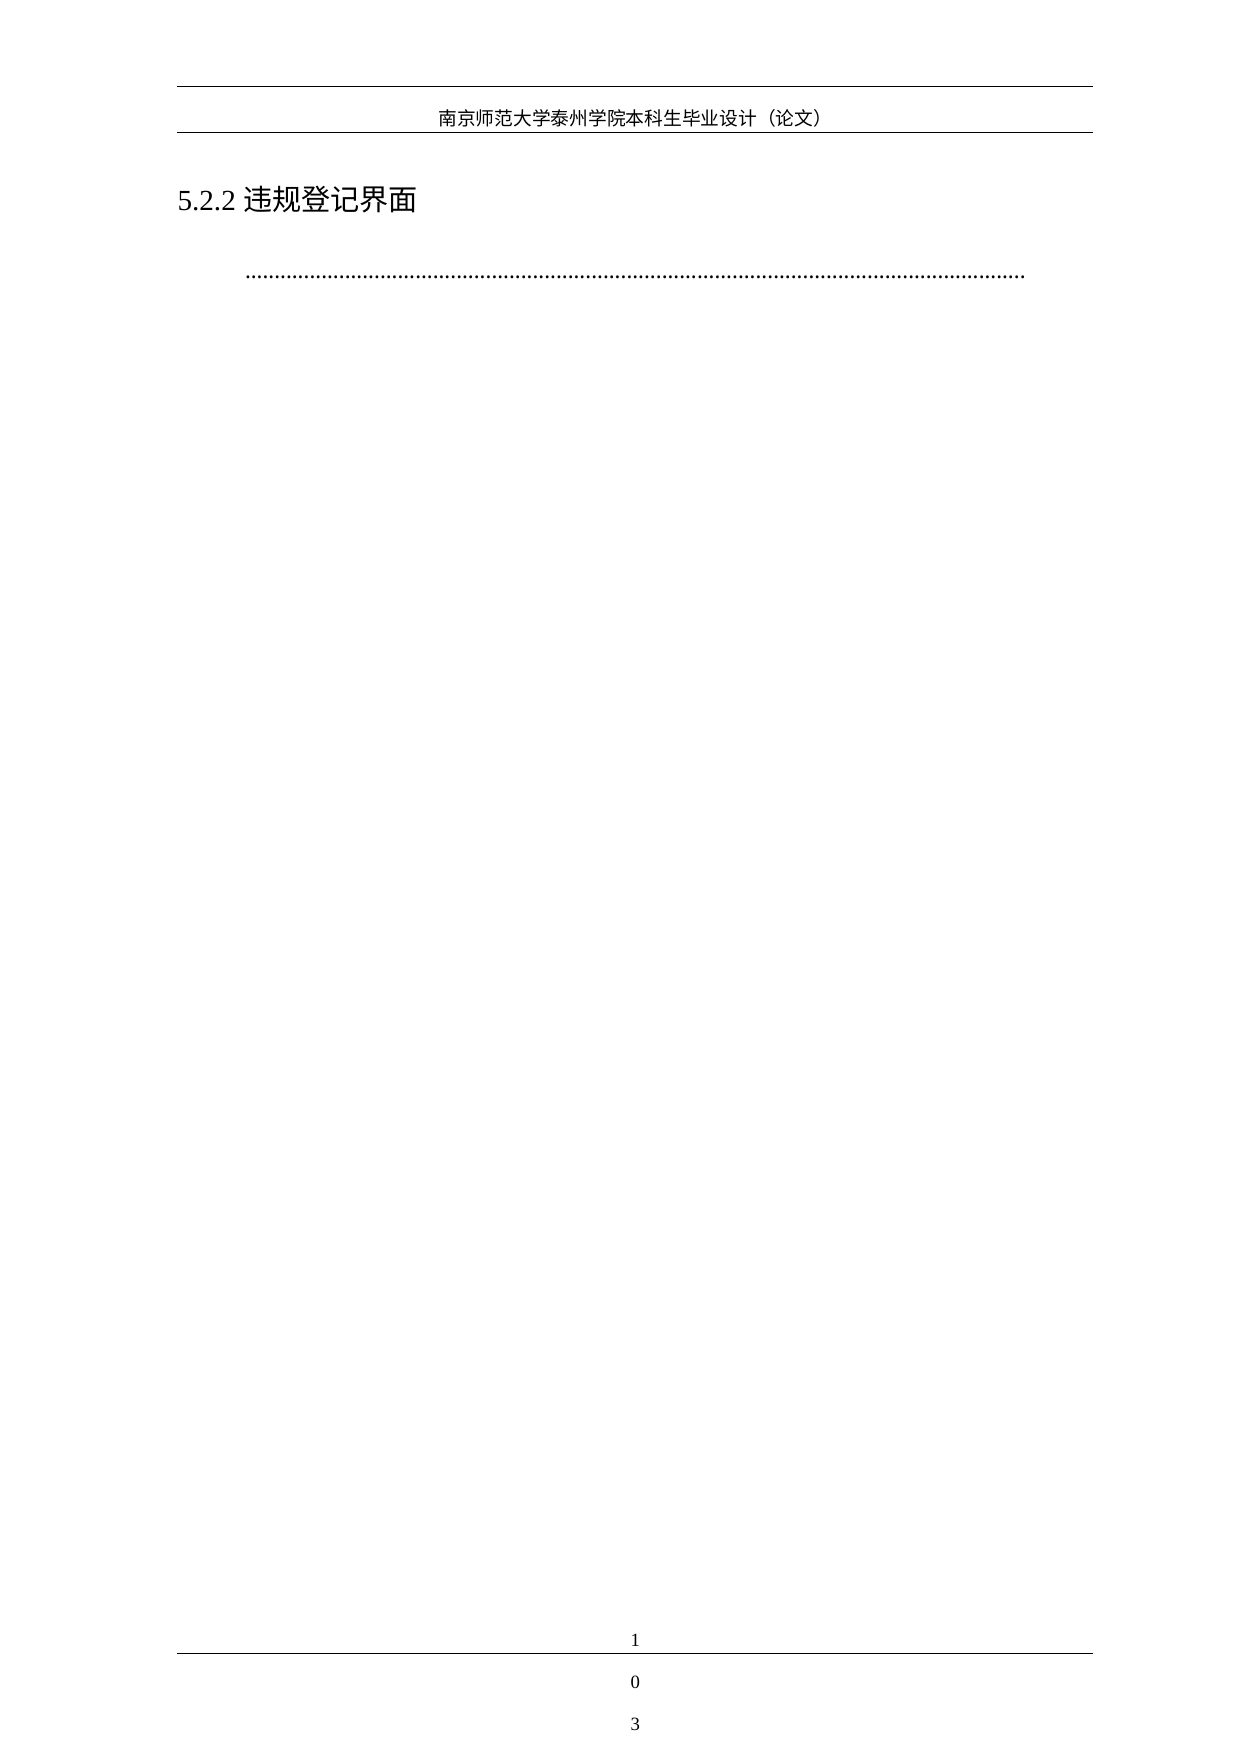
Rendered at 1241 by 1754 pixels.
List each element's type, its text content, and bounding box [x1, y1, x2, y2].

text ..................................................................................................................................... [177, 253, 1093, 287]
text 5.2.2 违规登记界面 [177, 164, 1093, 232]
